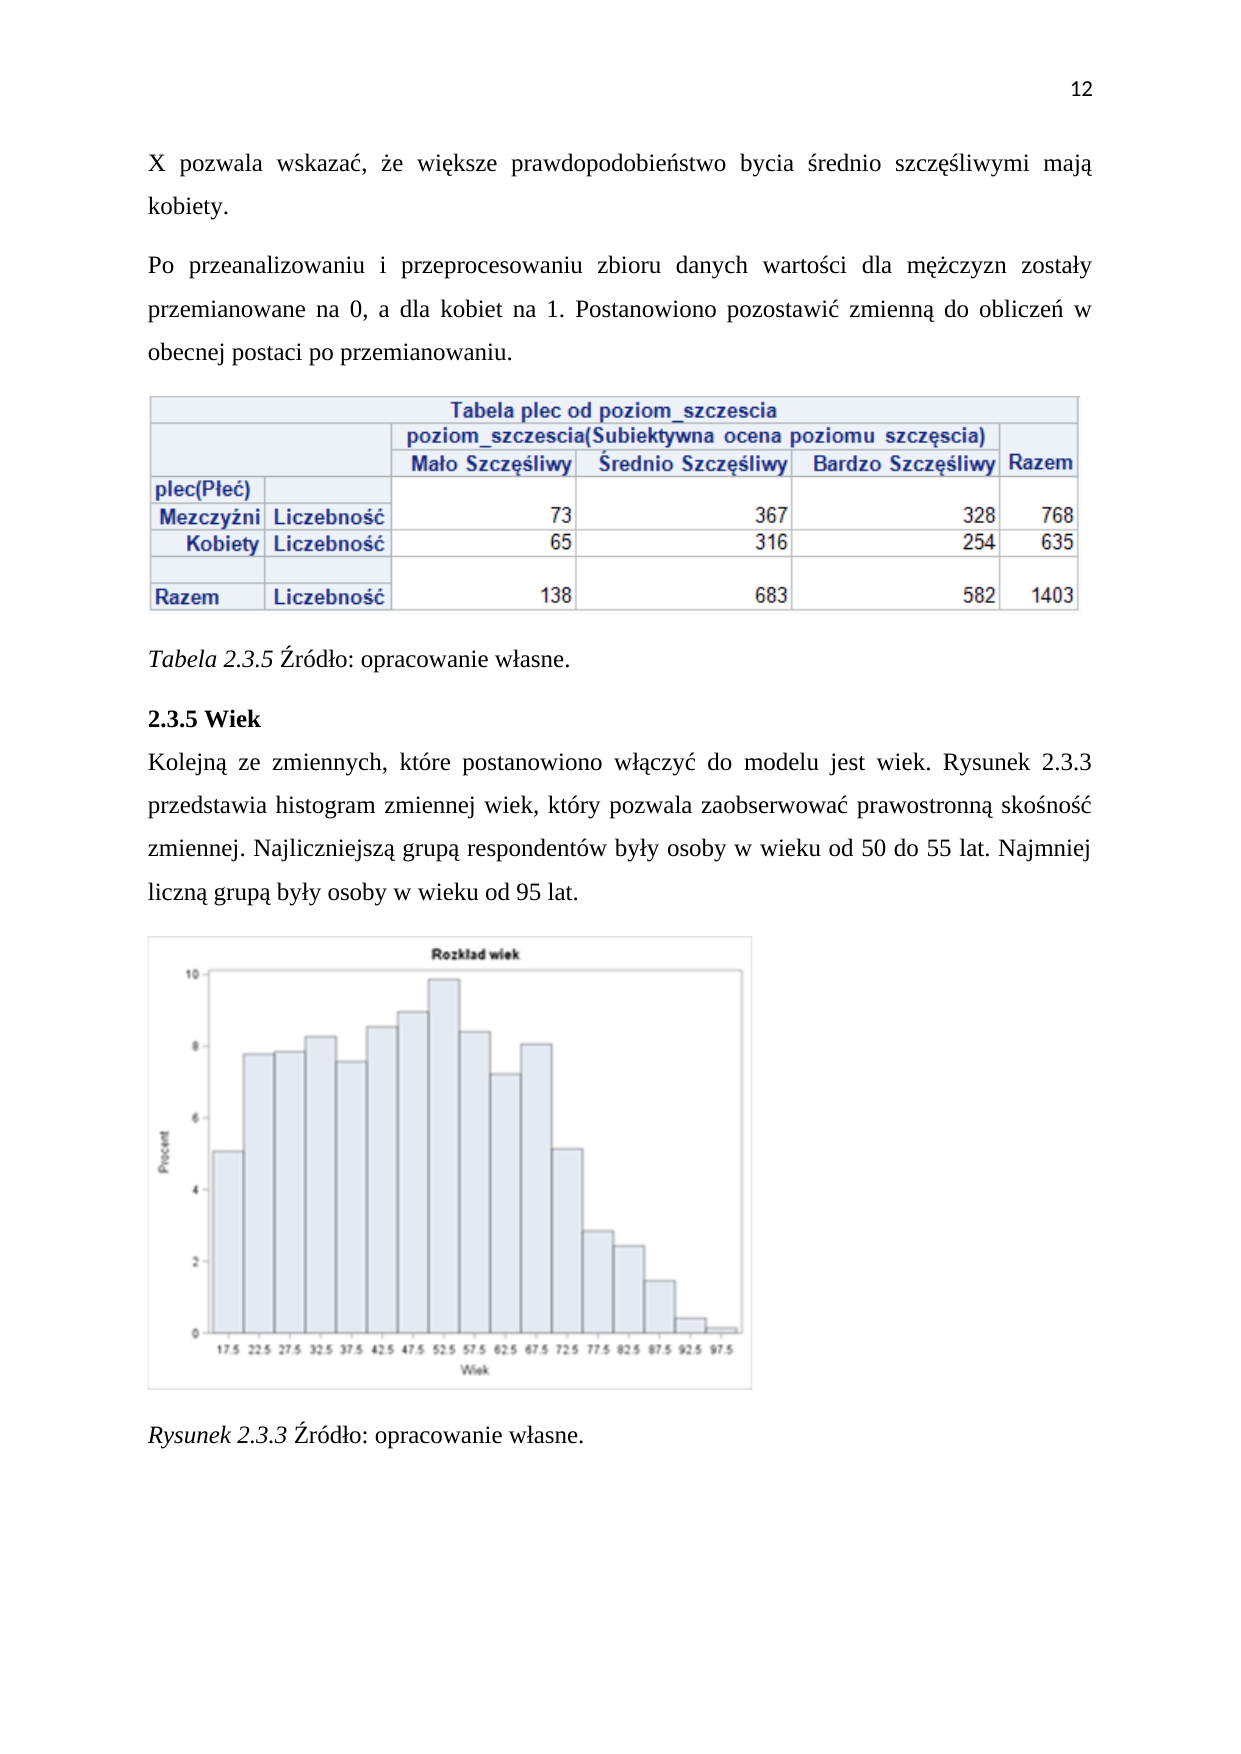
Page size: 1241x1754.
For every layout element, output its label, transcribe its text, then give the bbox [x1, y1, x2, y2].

subtitle 2.3.5 Wiek [148, 704, 1093, 733]
text Po przeanalizowaniu i przeprocesowaniu zbioru danych wartości dla mężczyzn zostały przemianowane na 0, a dla kobiet na 1. Postanowiono pozostawić zmienną do obliczeń w obecnej postaci po przemianowaniu. [148, 251, 1093, 366]
picture [147, 936, 753, 1390]
text Rysunek 2.3.3 Źródło: opracowanie własne. [148, 1420, 1093, 1449]
text Kolejną ze zmiennych, które postanowiono włączyć do modelu jest wiek. Rysunek 2.3.3 przedstawia histogram zmiennej wiek, który pozwala zaobserwować prawostronną skośność zmiennej. Najliczniejszą grupą respondentów były osoby w wieku od 50 do 55 lat. Najmniej liczną grupą były osoby w wieku od 95 lat. [148, 747, 1093, 905]
picture [147, 396, 1082, 614]
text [148, 148, 1093, 219]
text Tabela 2.3.5 Źródło: opracowanie własne. [148, 644, 1093, 673]
